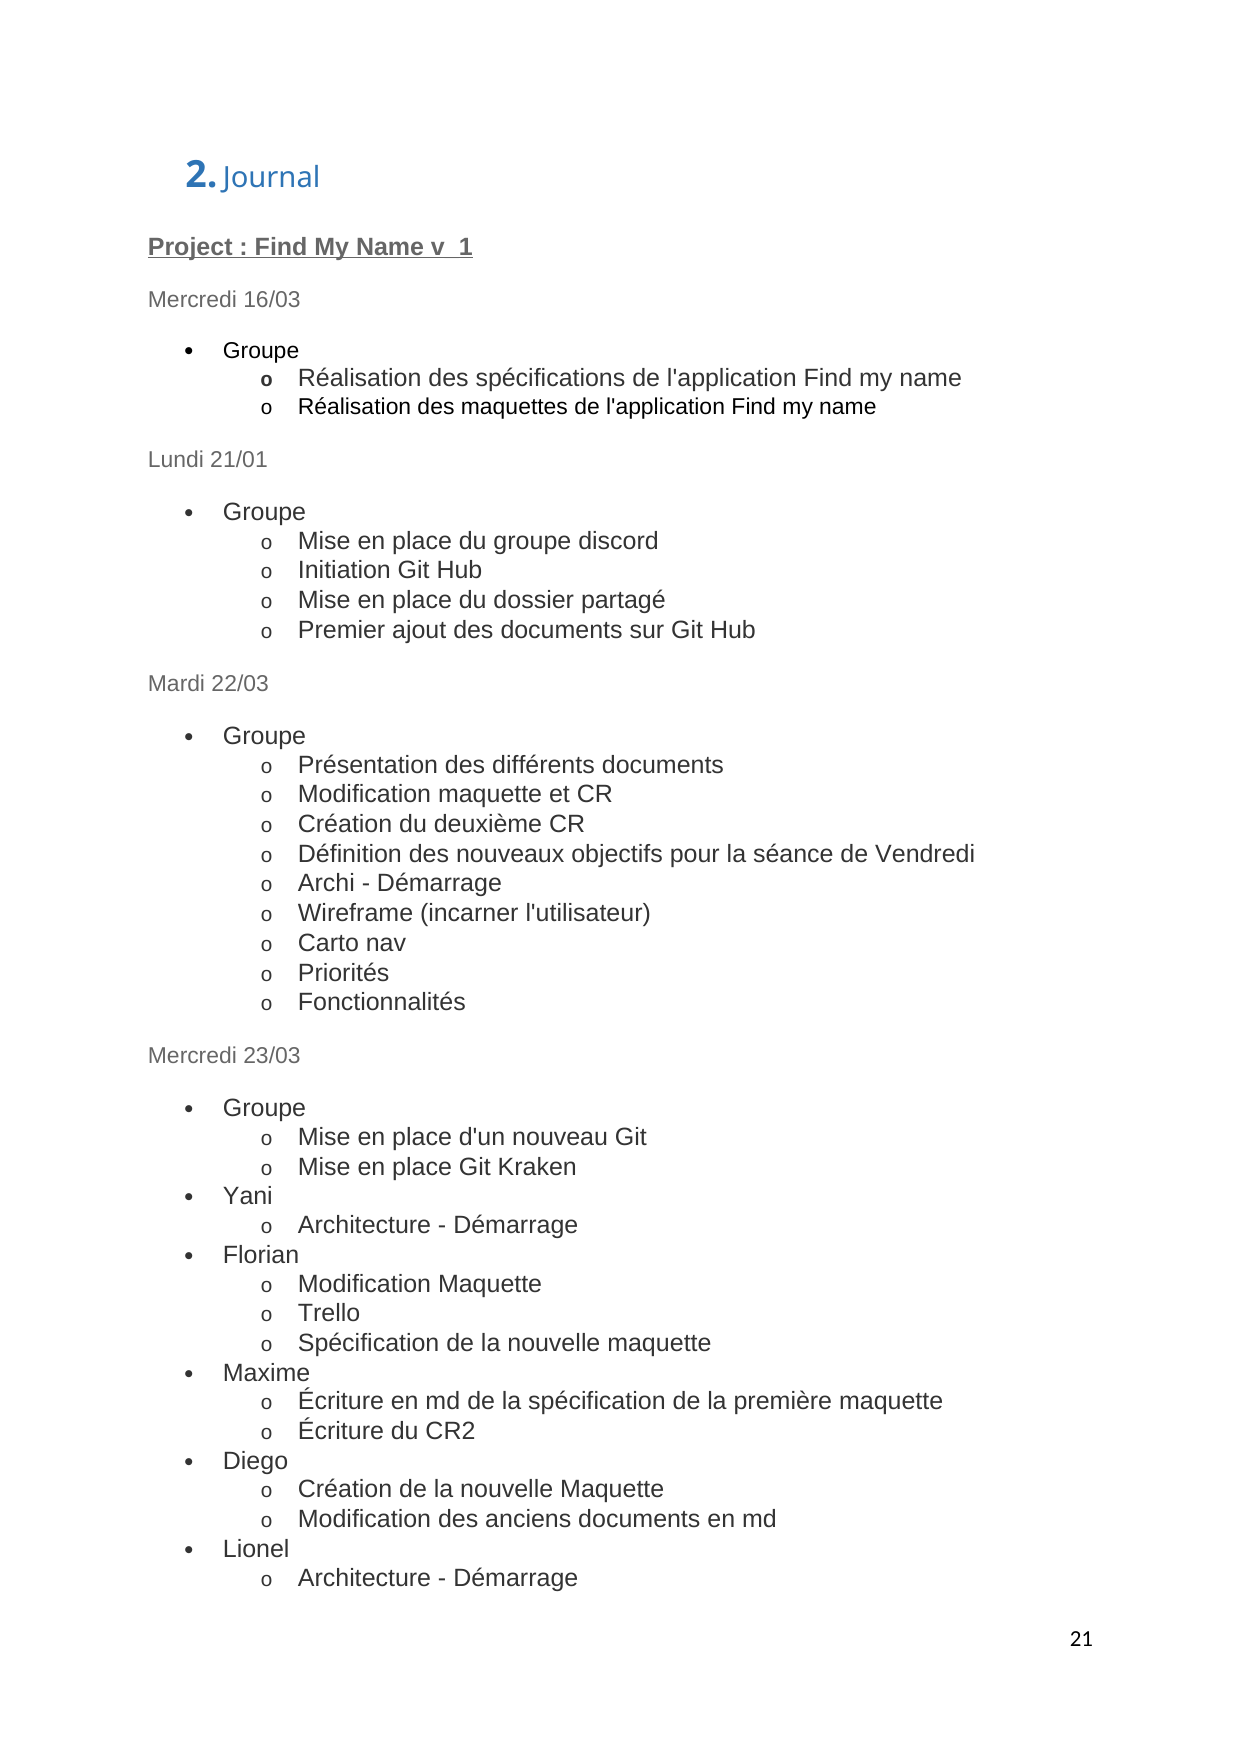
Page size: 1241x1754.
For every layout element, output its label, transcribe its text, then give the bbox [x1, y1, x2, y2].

list Florian [185, 1240, 1093, 1268]
subtitle Journal [185, 148, 1093, 199]
list Groupe [185, 337, 1093, 363]
text Project : Find My Name v_1 [148, 232, 1093, 261]
list Groupe [185, 721, 1093, 750]
list Présentation des différents documents [260, 750, 1093, 779]
text Mercredi 16/03 [148, 286, 1093, 312]
list Mise en place Git Kraken [260, 1152, 1093, 1181]
list Définition des nouveaux objectifs pour la séance de Vendredi [260, 839, 1093, 868]
list Archi - Démarrage [260, 868, 1093, 898]
text Mercredi 23/03 [148, 1042, 1093, 1068]
list Maxime [185, 1358, 1093, 1386]
list Mise en place du groupe discord [260, 526, 1093, 556]
list Fonctionnalités [260, 987, 1093, 1017]
list Wireframe (incarner l'utilisateur) [260, 898, 1093, 928]
list Trello [260, 1298, 1093, 1328]
list Mise en place d'un nouveau Git [260, 1122, 1093, 1152]
list Écriture du CR2 [260, 1416, 1093, 1446]
list Priorités [260, 957, 1093, 987]
list Architecture - Démarrage [260, 1210, 1093, 1240]
list Initiation Git Hub [260, 556, 1093, 585]
list Création du deuxième CR [260, 809, 1093, 839]
list Groupe [185, 497, 1093, 526]
list Réalisation des maquettes de l'application Find my name [260, 393, 1093, 421]
list Modification des anciens documents en md [260, 1504, 1093, 1534]
list Création de la nouvelle Maquette [260, 1474, 1093, 1504]
list Mise en place du dossier partagé [260, 585, 1093, 615]
list Diego [185, 1446, 1093, 1474]
list Modification Maquette [260, 1268, 1093, 1298]
list Écriture en md de la spécification de la première maquette [260, 1386, 1093, 1416]
list Architecture - Démarrage [260, 1563, 1093, 1592]
list Premier ajout des documents sur Git Hub [260, 615, 1093, 644]
list Spécification de la nouvelle maquette [260, 1328, 1093, 1358]
text Mardi 22/03 [148, 669, 1093, 696]
list Lionel [185, 1534, 1093, 1563]
list Yani [185, 1181, 1093, 1210]
list Modification maquette et CR [260, 779, 1093, 809]
list Groupe [185, 1093, 1093, 1122]
text Lundi 21/01 [148, 446, 1093, 472]
list Réalisation des spécifications de l'application Find my name [260, 363, 1093, 393]
list Carto nav [260, 928, 1093, 957]
